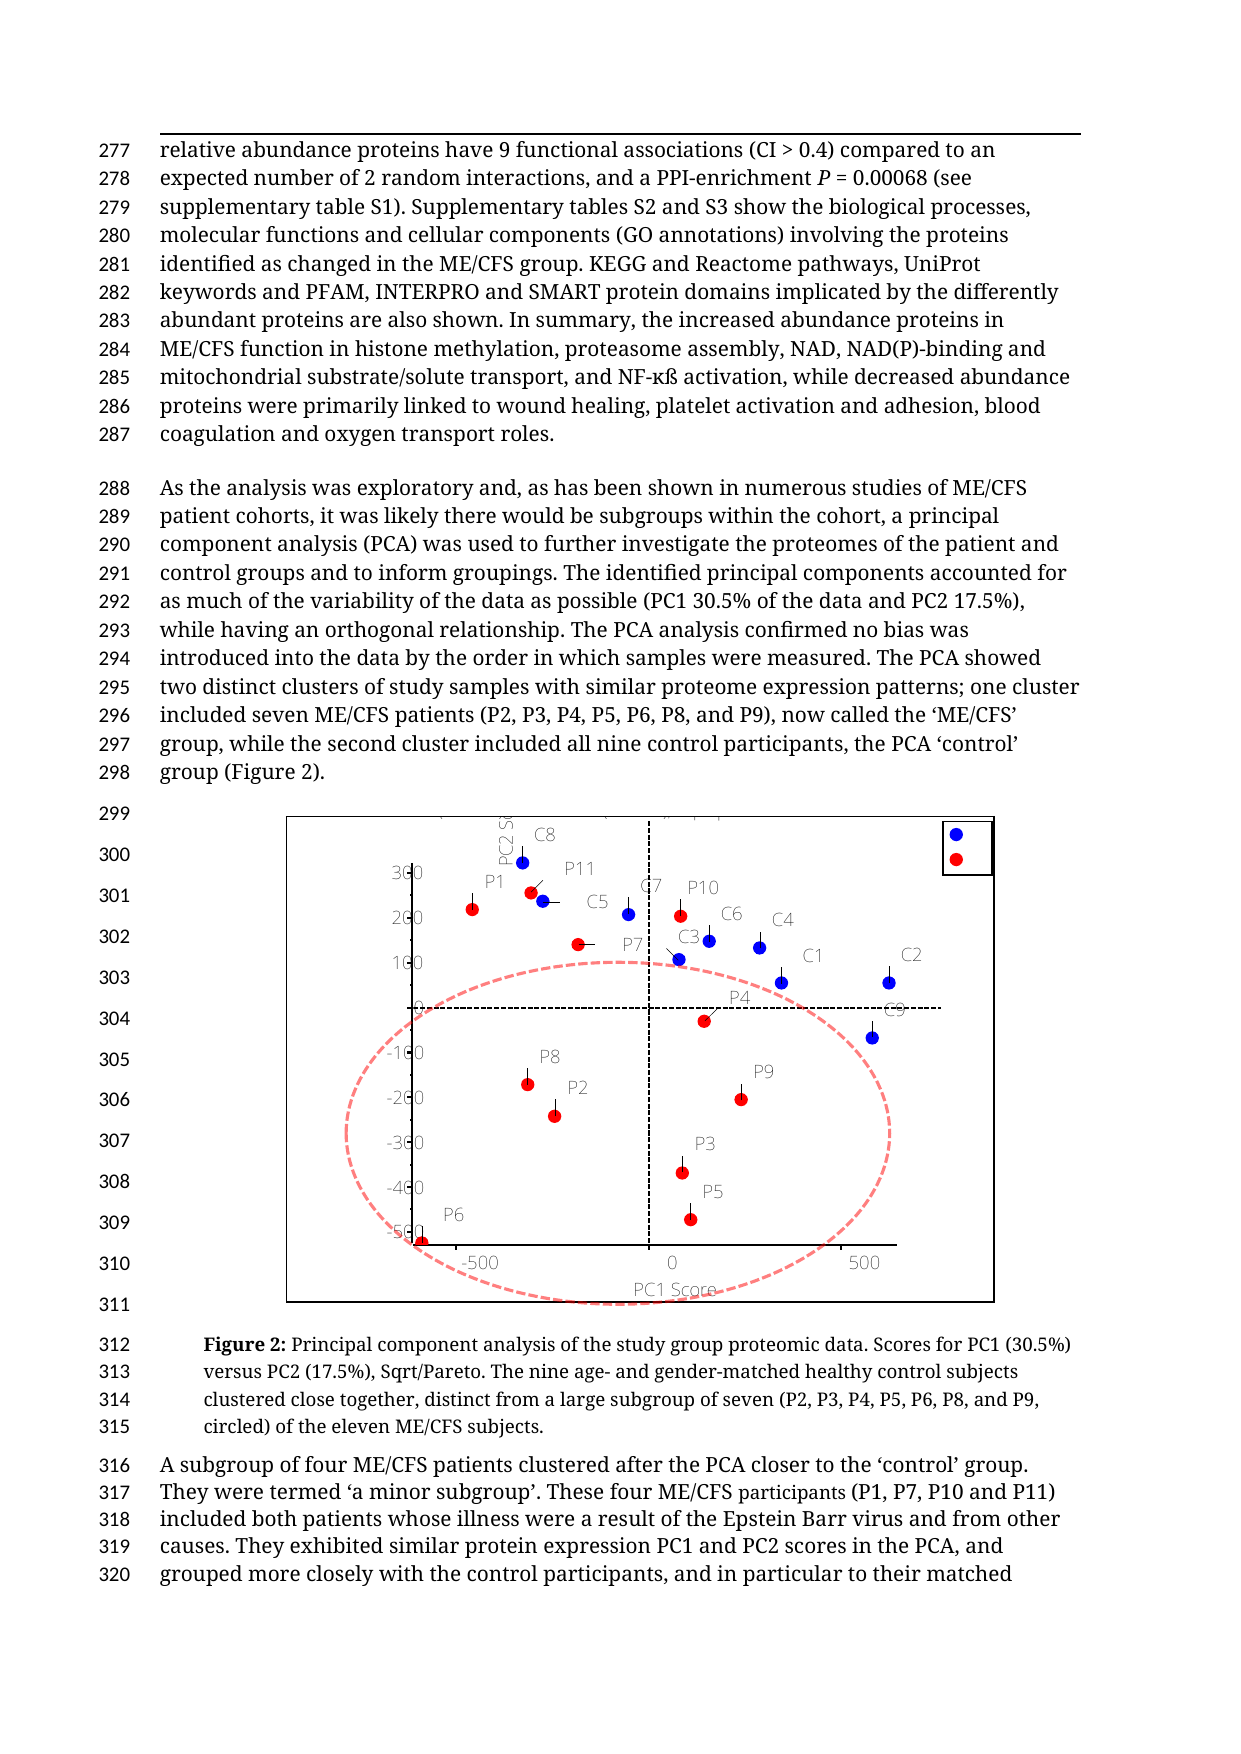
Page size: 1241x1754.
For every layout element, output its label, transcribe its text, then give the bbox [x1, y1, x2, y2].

subtitle As the analysis was exploratory and, as has been shown in numerous studies of ME/CFS patient cohorts, it was likely there would be subgroups within the cohort, a principal component analysis (PCA) was used to further investigate the proteomes of the patient and control groups and to inform groupings. The identified principal components accounted for as much of the variability of the data as possible (PC1 30.5% of the data and PC2 17.5%), while having an orthogonal relationship. The PCA analysis confirmed no bias was introduced into the data by the order in which samples were measured. The PCA showed two distinct clusters of study samples with similar proteome expression patterns; one cluster included seven ME/CFS patients (P2, P3, P4, P5, P6, P8, and P9), now called the ‘ME/CFS’ group, while the second cluster included all nine control participants, the PCA ‘control’ group (Figure 2). [159, 473, 1081, 786]
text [159, 1451, 1081, 1586]
subtitle Figure 2: Principal component analysis of the study group proteomic data. Scores for PC1 (30.5%) versus PC2 (17.5%), Sqrt/Pareto. The nine age- and gender-matched healthy control subjects clustered close together, distinct from a large subgroup of seven (P2, P3, P4, P5, P6, P8, and P9, circled) of the eleven ME/CFS subjects. [203, 1330, 1081, 1438]
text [159, 135, 1081, 448]
